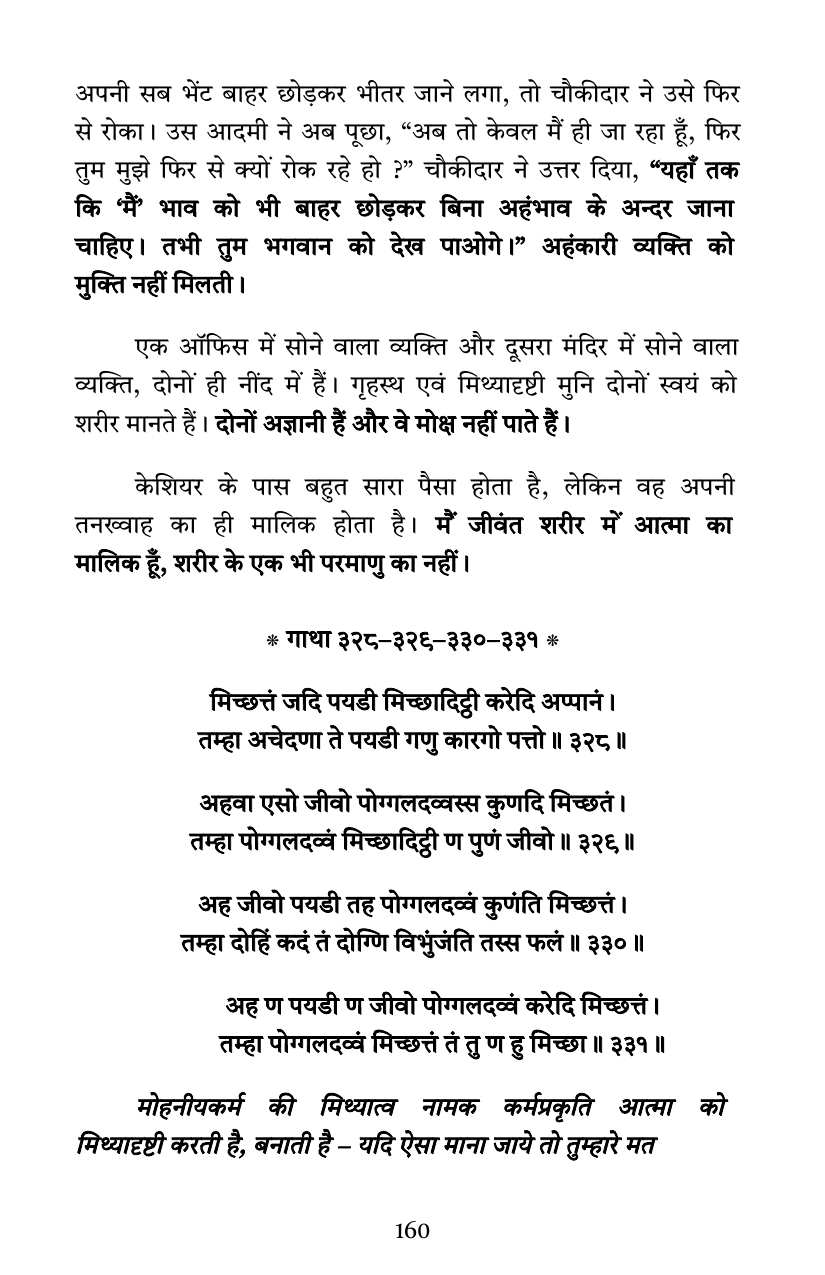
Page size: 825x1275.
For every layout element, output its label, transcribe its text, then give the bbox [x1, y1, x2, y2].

text अपनी सब भेंट बाहर छोड़कर भीतर जाने लगा, तो चौकीदार ने उसे फिर से रोका। उस आदमी ने अब पूछा, “अब तो केवल मैं ही जा रहा हूँ, फिर तुम मुझे फिर से क्यों रोक रहे हो ?” चौकीदार ने उत्तर दिया, “यहाँ तक कि ‘मैं’ भाव को भी बाहर छोड़कर बिना अहंभाव के अन्दर जाना चाहिए। तभी तुम भगवान को देख पाओगे।” अहंकारी व्यक्ति को मुक्ति नहीं मिलती। [75, 75, 750, 299]
text केशियर के पास बहुत सारा पैसा होता है, लेकिन वह अपनी तनख्वाह का ही मालिक होता है। मैं जीवंत शरीर में आत्मा का मालिक हूँ, शरीर के एक भी परमाणु का नहीं। [75, 468, 750, 578]
text ⁕ गाथा ३२८−३२९−३३०−३३१ ⁕ [75, 620, 750, 653]
text अह जीवो पयडी तह पोग्गलदव्वं कुणंति मिच्छत्तं। [75, 886, 750, 919]
text तम्हा अचेदणा ते पयडी गणु कारगो पत्तो॥ ३२८॥ [75, 721, 750, 754]
text अह ण पयडी ण जीवो पोग्गलदव्वं करेदि मिच्छत्तं। [75, 987, 750, 1020]
text मिच्छत्तं जदि पयडी मिच्छादिट्ठी करेदि अप्पानं। [75, 683, 750, 716]
text एक ऑफिस में सोने वाला व्यक्ति और दूसरा मंदिर में सोने वाला व्यक्ति, दोनों ही नींद में हैं। गृहस्थ एवं मिथ्यादृष्टी मुनि दोनों स्वयं को शरीर मानते हैं। दोनों अज्ञानी हैं और वे मोक्ष नहीं पाते हैं। [75, 329, 750, 438]
text तम्हा दोहिं कदं तं दोग्णि विभुंजंति तस्स फलं॥ ३३०॥ [75, 924, 750, 957]
text अहवा एसो जीवो पोग्गलदव्वस्स कुणदि मिच्छतं। [75, 784, 750, 818]
text तम्हा पोग्गलदव्वं मिच्छादिट्ठी ण पुणं जीवो॥ ३२९॥ [75, 822, 750, 856]
text तम्हा पोग्गलदव्वं मिच्छत्तं तं तु ण हु मिच्छा॥ ३३१॥ [75, 1025, 750, 1058]
text मोहनीयकर्म की मिथ्यात्व नामक कर्मप्रकृति आत्मा को मिथ्यादृष्टी करती है, बनाती है − यदि ऐसा माना जाये तो तुम्हारे मत [75, 1088, 750, 1159]
